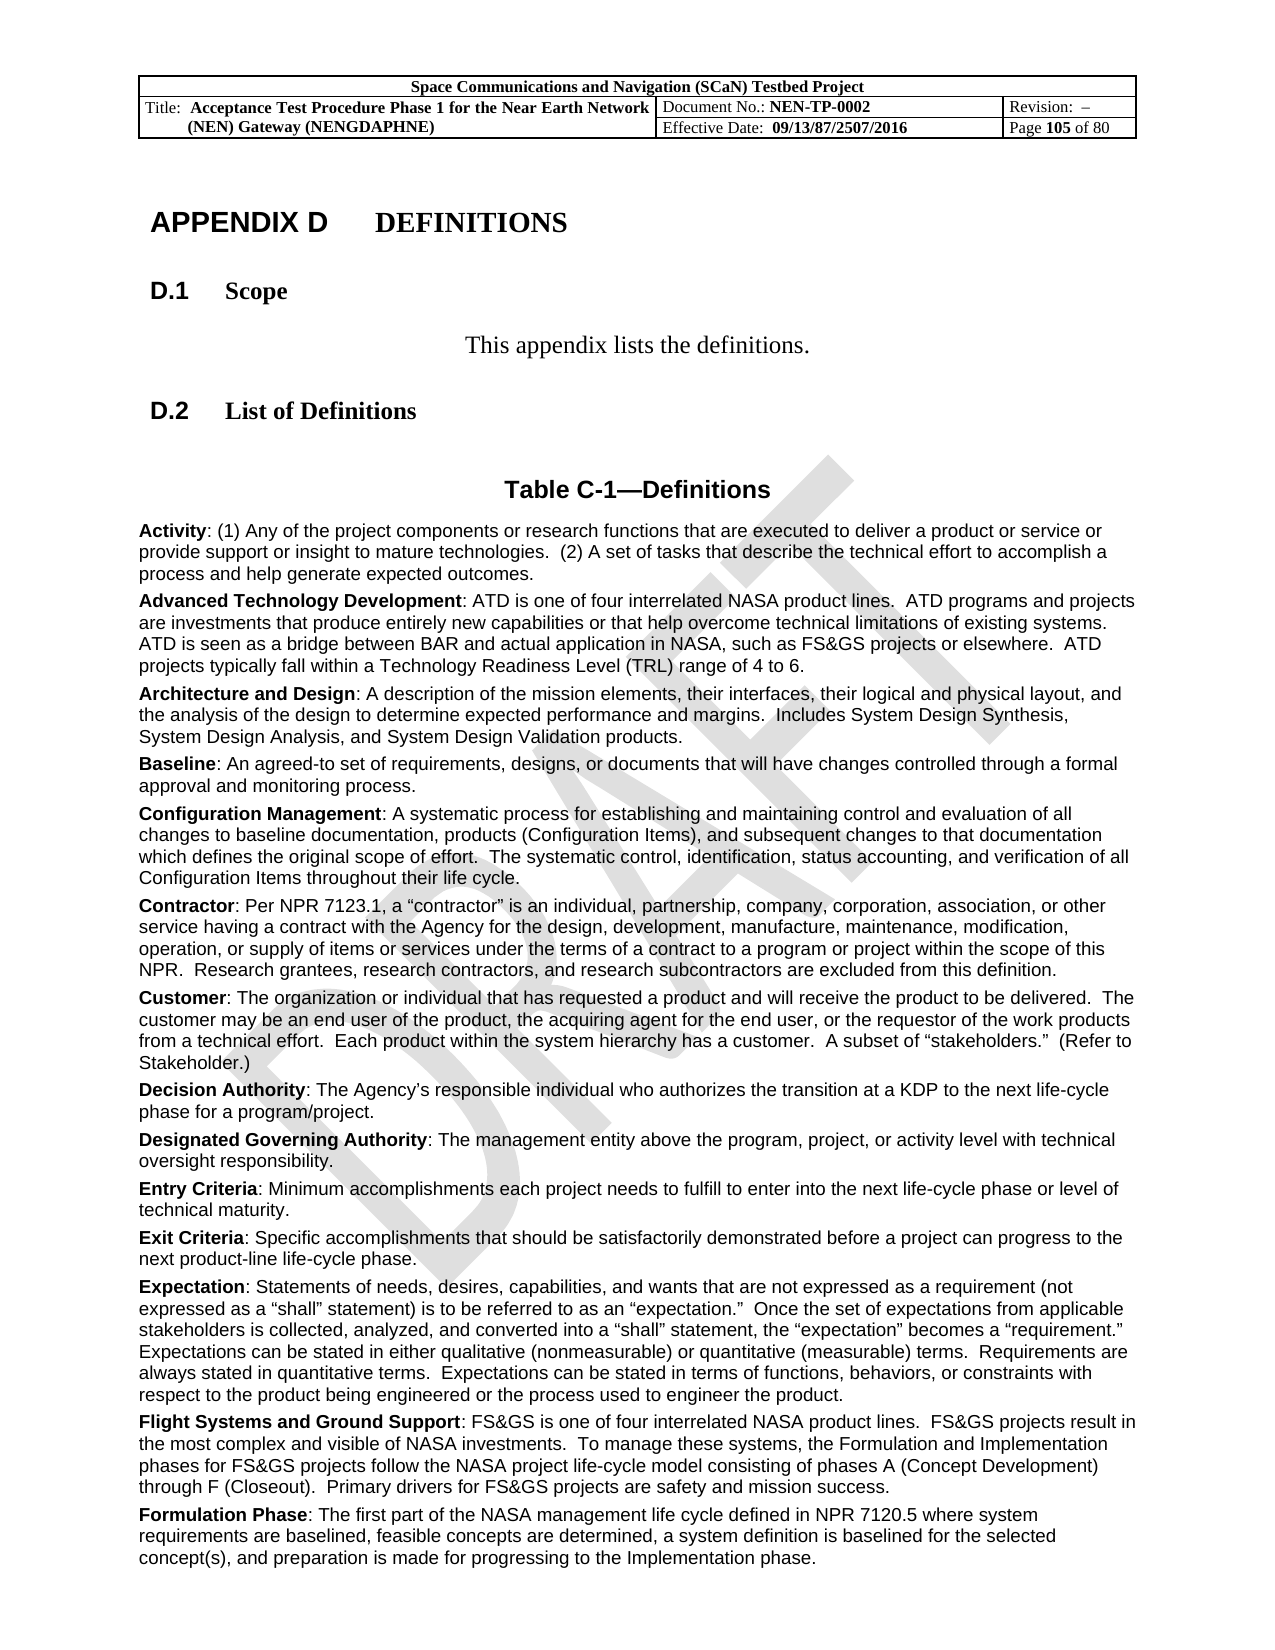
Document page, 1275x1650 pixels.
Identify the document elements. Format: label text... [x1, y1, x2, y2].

table_cell Baseline: An agreed-to set of requirements, designs, or documents that will have changes controlled through a formal approval and monitoring process. [139, 750, 1136, 799]
table_cell Exit Criteria: Specific accomplishments that should be satisfactorily demonstrated before a project can progress to the next product-line life-cycle phase. [139, 1224, 1136, 1273]
table_cell Expectation: Statements of needs, desires, capabilities, and wants that are not expressed as a requirement (not expressed as a “shall” statement) is to be referred to as an “expectation.” Once the set of expectations from applicable stakeholders is collected, analyzed, and converted into a “shall” statement, the “expectation” becomes a “requirement.” Expectations can be stated in either qualitative (nonmeasurable) or quantitative (measurable) terms. Requirements are always stated in quantitative terms. Expectations can be stated in terms of functions, behaviors, or constraints with respect to the product being engineered or the process used to engineer the product. [139, 1273, 1136, 1408]
table_cell Contractor: Per NPR 7123.1, a “contractor” is an individual, partnership, company, corporation, association, or other service having a contract with the Agency for the design, development, manufacture, maintenance, modification, operation, or supply of items or services under the terms of a contract to a program or project within the scope of this NPR. Research grantees, research contractors, and research subcontractors are excluded from this definition. [139, 892, 1136, 984]
text DEFINITIONS [150, 205, 1125, 239]
table_cell Advanced Technology Development: ATD is one of four interrelated NASA product lines. ATD programs and projects are investments that produce entirely new capabilities or that help overcome technical limitations of existing systems. ATD is seen as a bridge between BAR and actual application in NASA, such as FS&GS projects or elsewhere. ATD projects typically fall within a Technology Readiness Level (TRL) range of 4 to 6. [139, 587, 1136, 679]
table_cell Customer: The organization or individual that has requested a product and will receive the product to be delivered. The customer may be an end user of the product, the acquiring agent for the end user, or the requestor of the work products from a technical effort. Each product within the system hierarchy has a customer. A subset of “stakeholders.” (Refer to Stakeholder.) [139, 984, 1136, 1076]
text List of Definitions [150, 396, 1125, 425]
table_cell Decision Authority: The Agency’s responsible individual who authorizes the transition at a KDP to the next life-cycle phase for a program/project. [139, 1076, 1136, 1125]
table_header Activity: (1) Any of the project components or research functions that are executed to deliver a product or service or provide support or insight to mature technologies. (2) A set of tasks that describe the technical effort to accomplish a process and help generate expected outcomes. [139, 516, 1136, 587]
table_cell Entry Criteria: Minimum accomplishments each project needs to fulfill to enter into the next life-cycle phase or level of technical maturity. [139, 1175, 1136, 1224]
text Table C-1—Definitions [150, 475, 1125, 504]
table_cell Formulation Phase: The first part of the NASA management life cycle defined in NPR 7120.5 where system requirements are baselined, feasible concepts are determined, a system definition is baselined for the selected concept(s), and preparation is made for progressing to the Implementation phase. [139, 1501, 1136, 1571]
text This appendix lists the definitions. [150, 330, 1125, 359]
text Scope [150, 276, 1125, 305]
table_cell Architecture and Design: A description of the mission elements, their interfaces, their logical and physical layout, and the analysis of the design to determine expected performance and margins. Includes System Design Synthesis, System Design Analysis, and System Design Validation products. [139, 679, 1136, 750]
table_cell Configuration Management: A systematic process for establishing and maintaining control and evaluation of all changes to baseline documentation, products (Configuration Items), and subsequent changes to that documentation which defines the original scope of effort. The systematic control, identification, status accounting, and verification of all Configuration Items throughout their life cycle. [139, 799, 1136, 892]
table_cell Flight Systems and Ground Support: FS&GS is one of four interrelated NASA product lines. FS&GS projects result in the most complex and visible of NASA investments. To manage these systems, the Formulation and Implementation phases for FS&GS projects follow the NASA project life-cycle model consisting of phases A (Concept Development) through F (Closeout). Primary drivers for FS&GS projects are safety and mission success. [139, 1408, 1136, 1501]
table_cell Designated Governing Authority: The management entity above the program, project, or activity level with technical oversight responsibility. [139, 1125, 1136, 1174]
